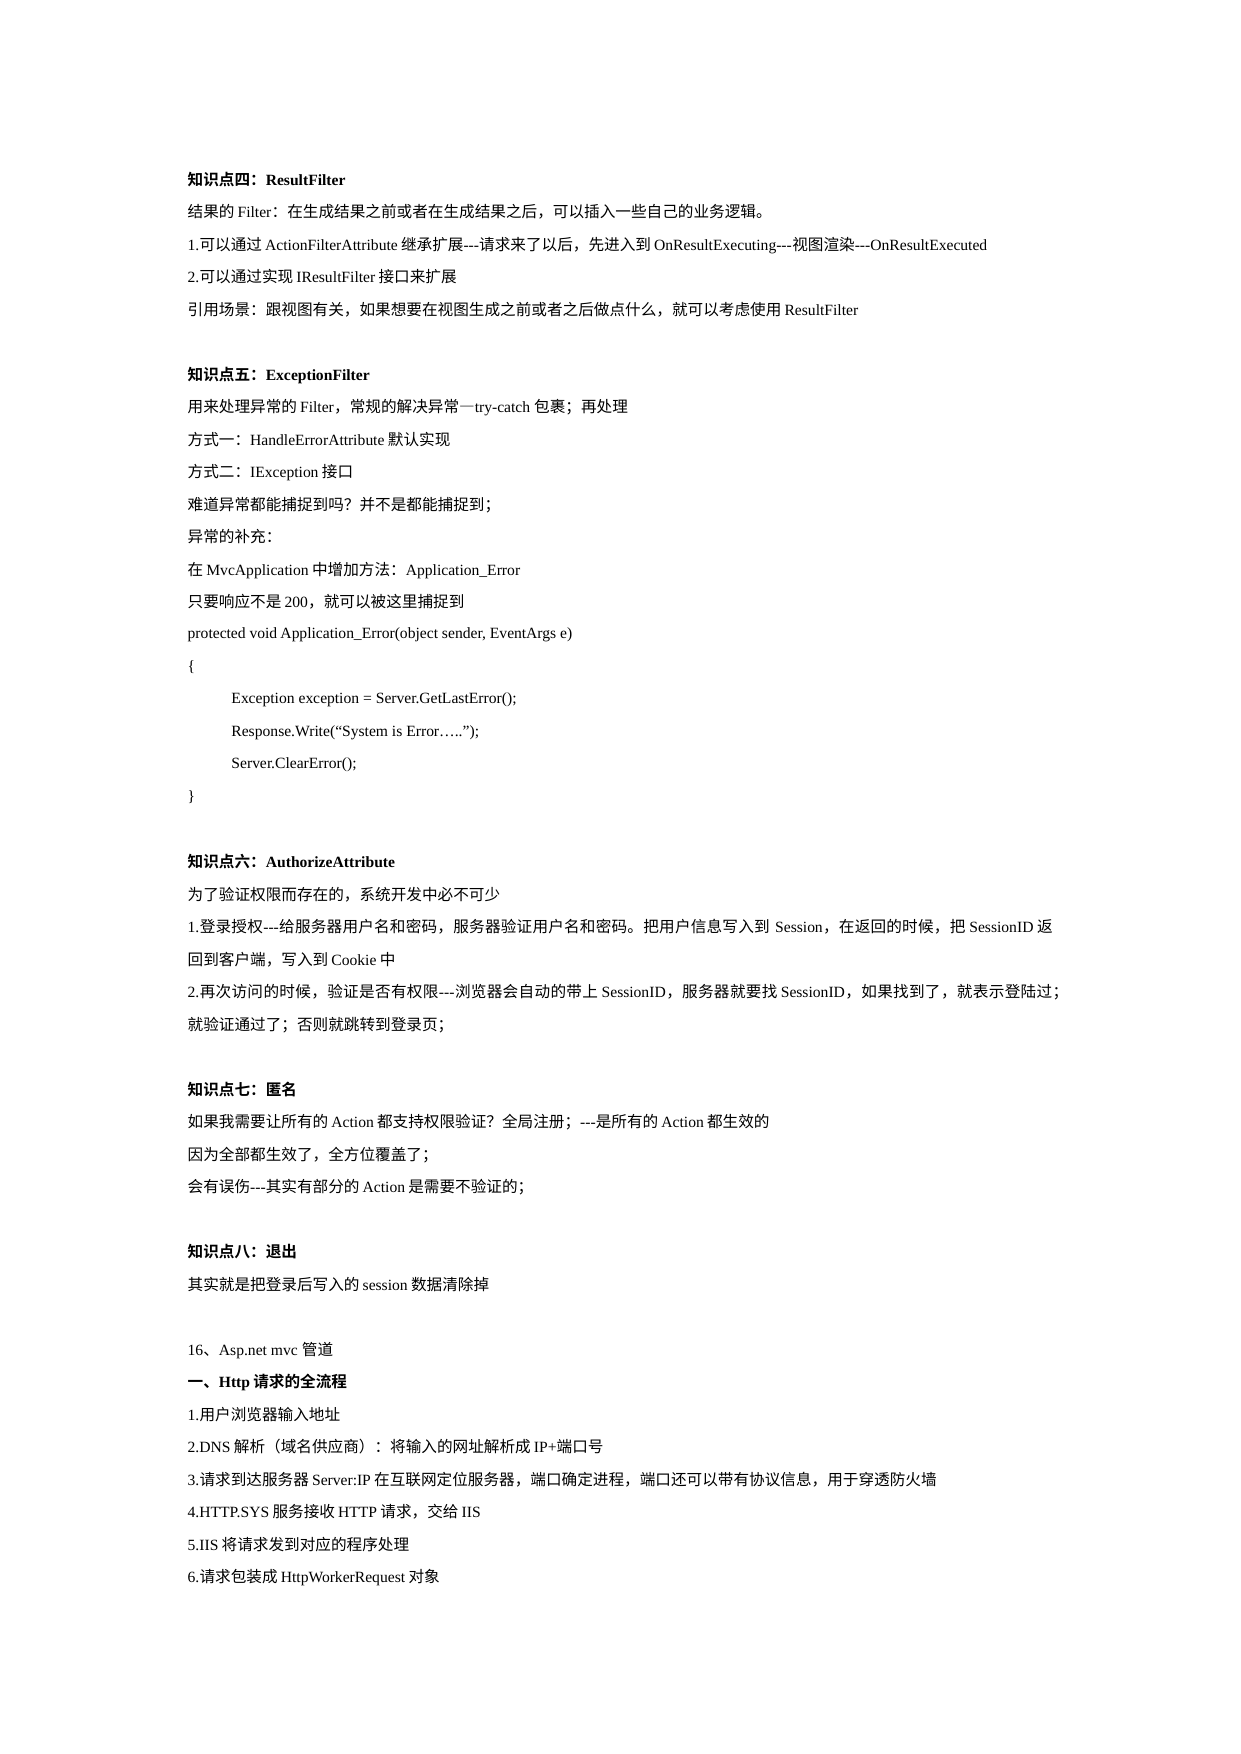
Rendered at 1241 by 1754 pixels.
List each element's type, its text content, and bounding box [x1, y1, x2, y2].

text 知识点五：ExceptionFilter [187, 357, 1053, 389]
text } [187, 779, 1053, 812]
text 3.请求到达服务器Server:IP在互联网定位服务器，端口确定进程，端口还可以带有协议信息，用于穿透防火墙 [187, 1462, 1053, 1494]
text 一、Http请求的全流程 [187, 1364, 1053, 1397]
text 知识点六：AuthorizeAttribute [187, 844, 1053, 877]
text 结果的Filter：在生成结果之前或者在生成结果之后，可以插入一些自己的业务逻辑。 [187, 194, 1053, 227]
text Response.Write(“System is Error…..”); [187, 714, 1053, 747]
text Exception exception = Server.GetLastError(); [187, 682, 1053, 714]
text 在MvcApplication中增加方法：Application_Error [187, 552, 1053, 584]
text 2.DNS解析（域名供应商）：将输入的网址解析成IP+端口号 [187, 1429, 1053, 1462]
text 2.可以通过实现IResultFilter接口来扩展 [187, 259, 1053, 292]
text 为了验证权限而存在的，系统开发中必不可少 [187, 877, 1053, 909]
text 只要响应不是200，就可以被这里捕捉到 [187, 584, 1053, 617]
text 因为全部都生效了，全方位覆盖了； [187, 1137, 1053, 1169]
text 引用场景：跟视图有关，如果想要在视图生成之前或者之后做点什么，就可以考虑使用ResultFilter [187, 292, 1053, 324]
text 4.HTTP.SYS服务接收HTTP请求，交给IIS [187, 1494, 1053, 1527]
text 方式二：IException接口 [187, 454, 1053, 487]
text 2.再次访问的时候，验证是否有权限---浏览器会自动的带上SessionID，服务器就要找SessionID，如果找到了，就表示登陆过；就验证通过了；否则就跳转到登录页； [187, 974, 1053, 1039]
text 16、Asp.net mvc 管道 [187, 1332, 1053, 1364]
text 如果我需要让所有的Action都支持权限验证？全局注册；---是所有的Action都生效的 [187, 1104, 1053, 1137]
text 知识点七：匿名 [187, 1072, 1053, 1104]
text 5.IIS将请求发到对应的程序处理 [187, 1527, 1053, 1559]
text 6.请求包装成HttpWorkerRequest对象 [187, 1559, 1053, 1592]
text Server.ClearError(); [187, 747, 1053, 779]
text 知识点四：ResultFilter [187, 162, 1053, 194]
text 1.可以通过ActionFilterAttribute继承扩展---请求来了以后，先进入到OnResultExecuting---视图渲染---OnResultExecuted [187, 227, 1053, 259]
text 1.用户浏览器输入地址 [187, 1397, 1053, 1429]
text 1.登录授权---给服务器用户名和密码，服务器验证用户名和密码。把用户信息写入到Session，在返回的时候，把SessionID返回到客户端，写入到Cookie中 [187, 909, 1053, 974]
text 方式一：HandleErrorAttribute默认实现 [187, 422, 1053, 454]
text 异常的补充： [187, 519, 1053, 552]
text 其实就是把登录后写入的session数据清除掉 [187, 1267, 1053, 1299]
text 难道异常都能捕捉到吗？并不是都能捕捉到； [187, 487, 1053, 519]
text { [187, 649, 1053, 682]
text protected void Application_Error(object sender, EventArgs e) [187, 617, 1053, 649]
text 用来处理异常的Filter，常规的解决异常—try-catch 包裹；再处理 [187, 389, 1053, 422]
text 知识点八：退出 [187, 1234, 1053, 1267]
text 会有误伤---其实有部分的Action是需要不验证的； [187, 1169, 1053, 1202]
